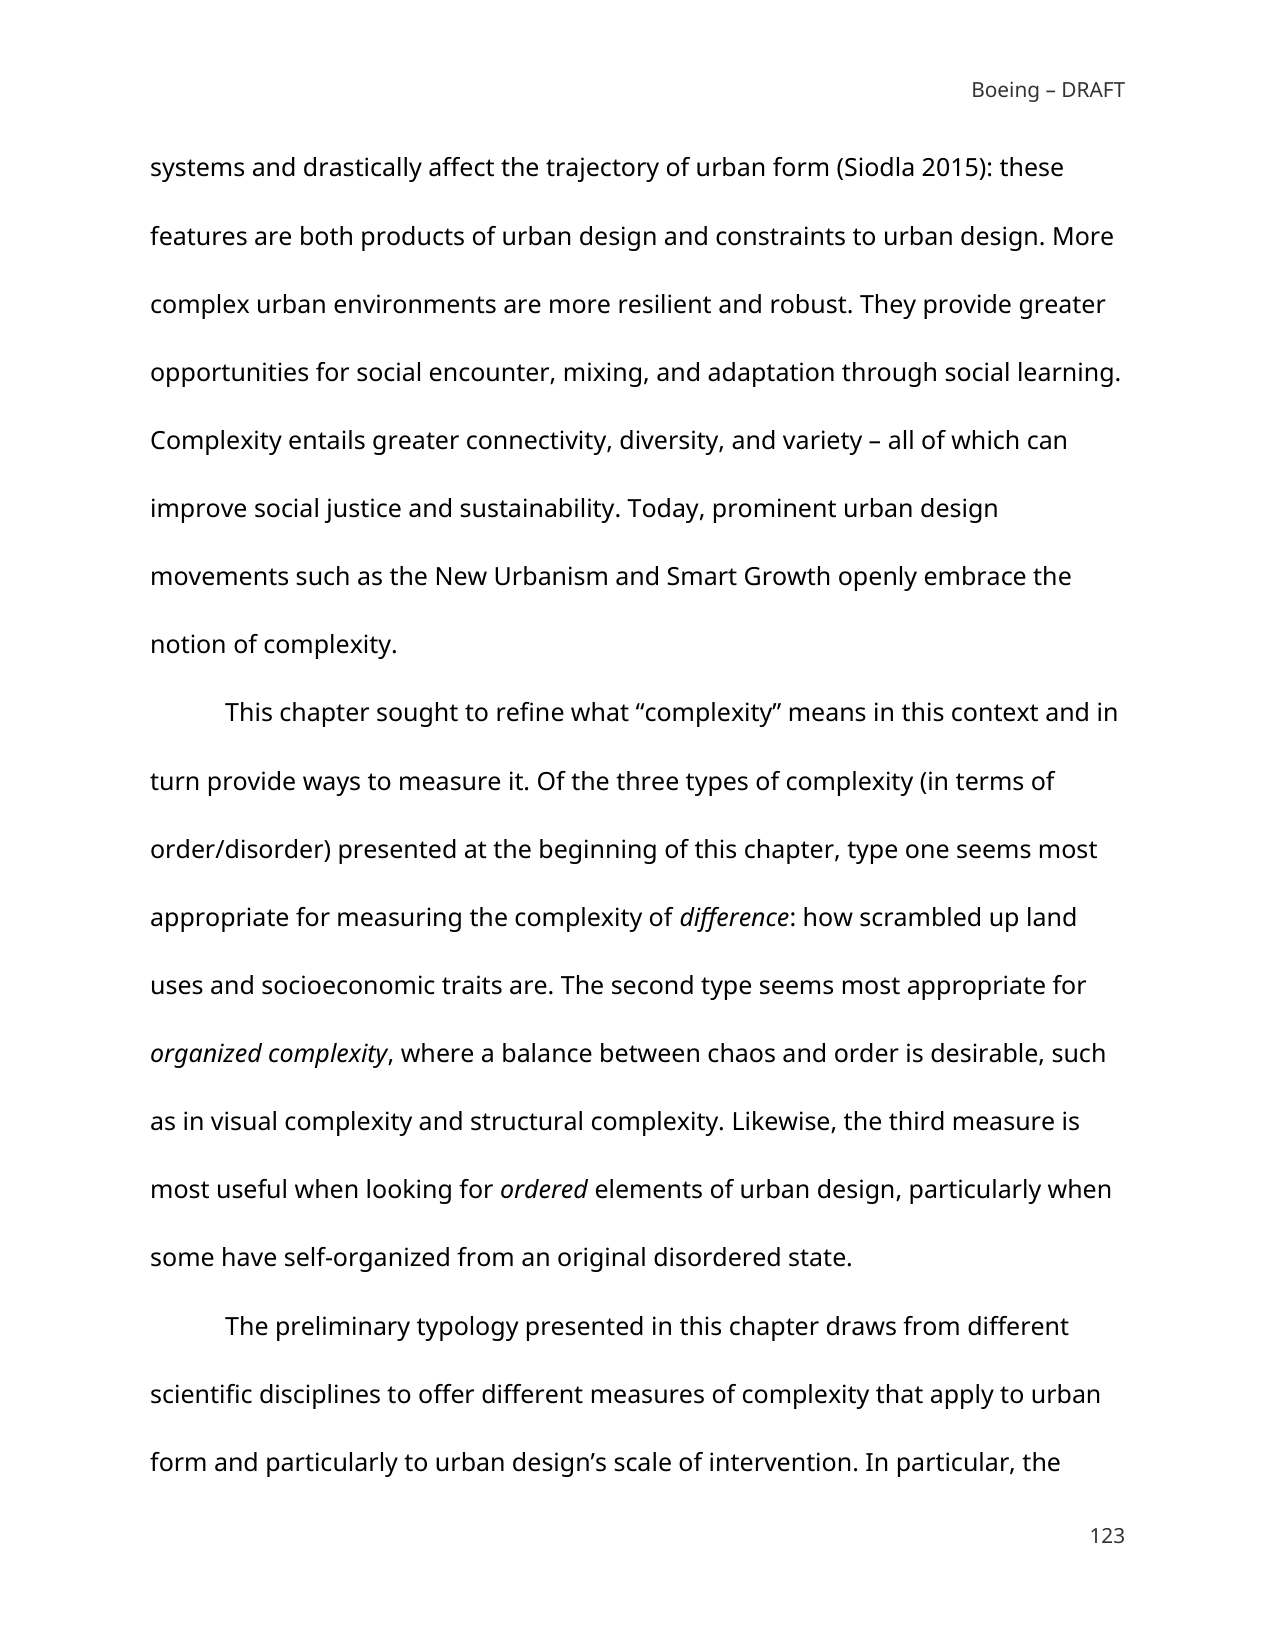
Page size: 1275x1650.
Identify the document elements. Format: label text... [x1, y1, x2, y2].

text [150, 150, 1125, 661]
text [150, 1308, 1125, 1478]
text This chapter sought to refine what “complexity” means in this context and in turn provide ways to measure it. Of the three types of complexity (in terms of order/disorder) presented at the beginning of this chapter, type one seems most appropriate for measuring the complexity of difference: how scrambled up land uses and socioeconomic traits are. The second type seems most appropriate for organized complexity, where a balance between chaos and order is desirable, such as in visual complexity and structural complexity. Likewise, the third measure is most useful when looking for ordered elements of urban design, particularly when some have self-organized from an original disordered state. [150, 695, 1125, 1274]
